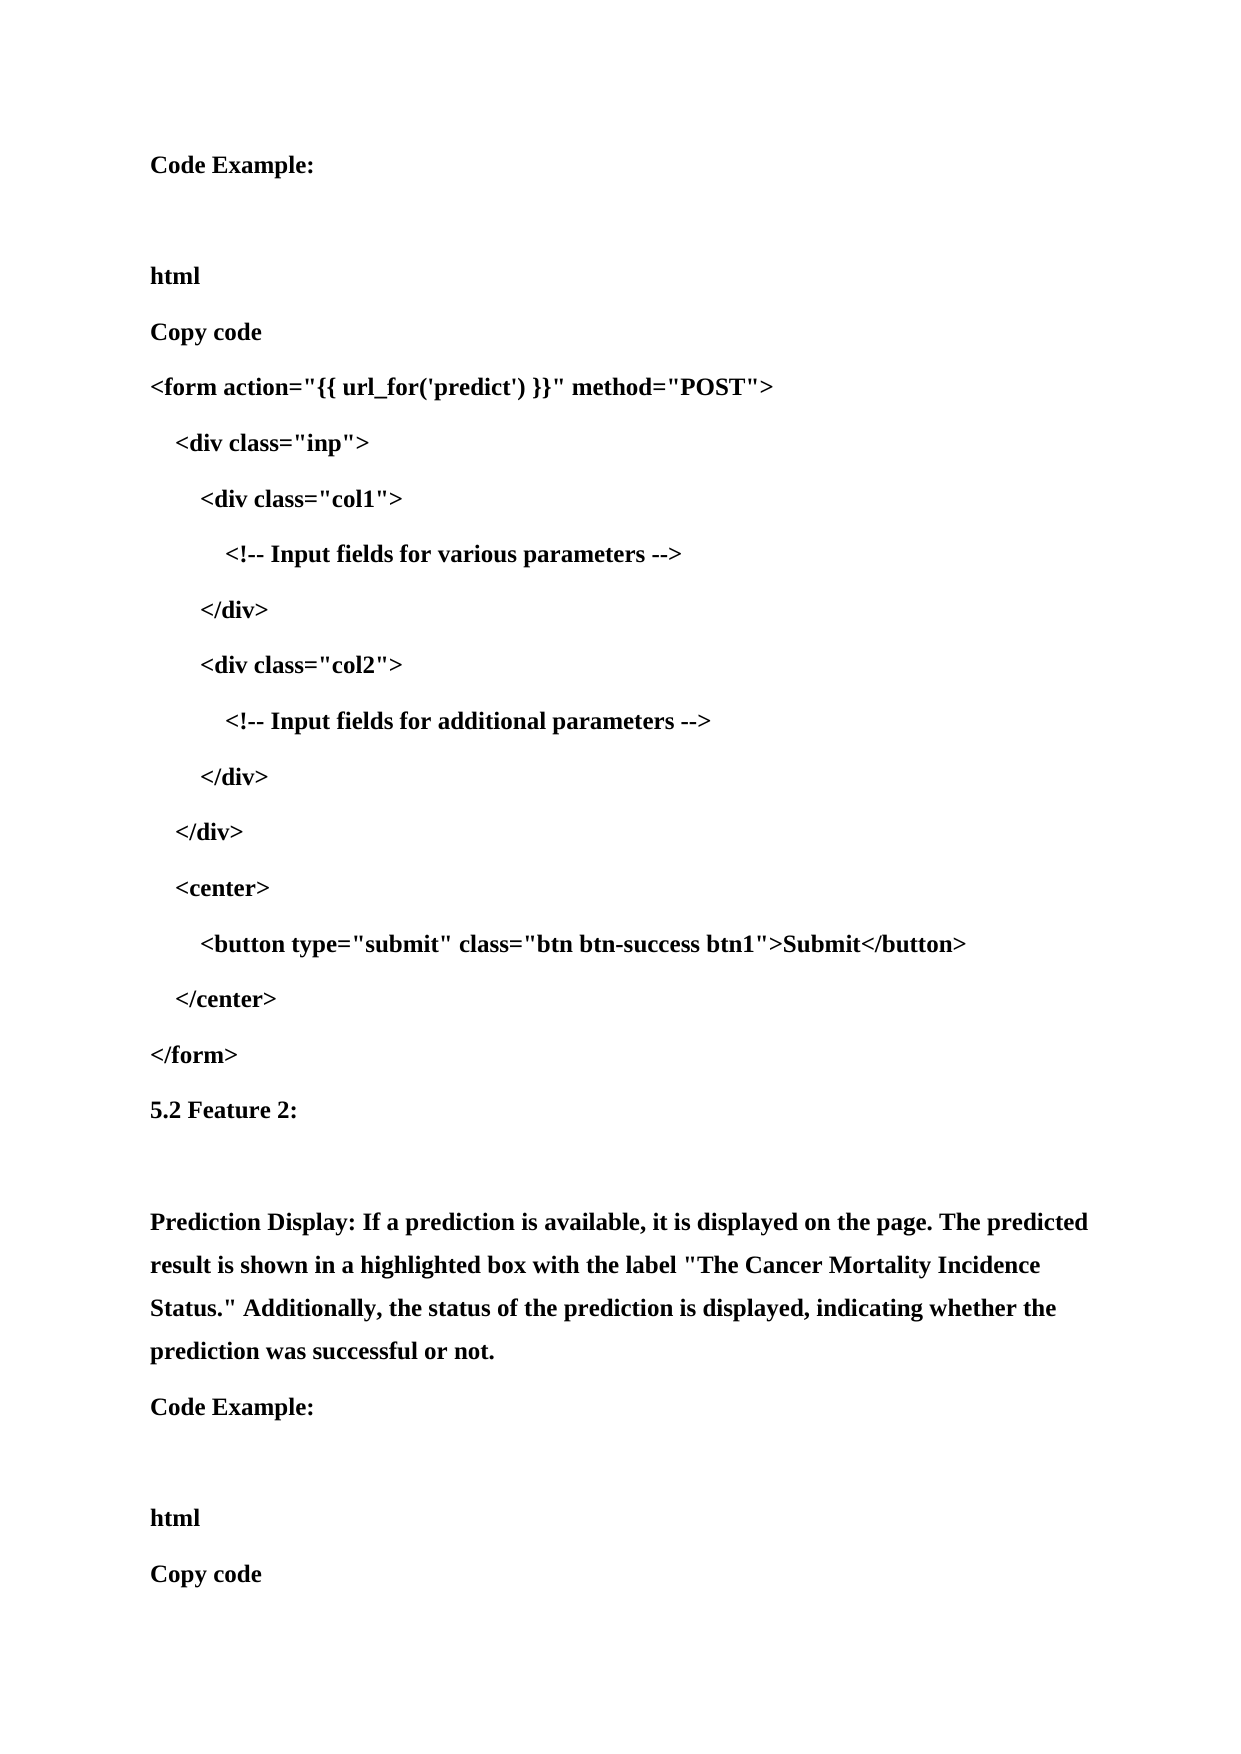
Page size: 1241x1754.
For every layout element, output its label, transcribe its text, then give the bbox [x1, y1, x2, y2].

text Code Example: [150, 150, 1090, 179]
text Code Example: [150, 1392, 1090, 1421]
text </div> [150, 595, 1090, 624]
text </div> [150, 817, 1090, 846]
text <!-- Input fields for additional parameters --> [150, 706, 1090, 735]
text </form> [150, 1040, 1090, 1069]
text html [150, 261, 1090, 290]
text <form action="{{ url_for('predict') }}" method="POST"> [150, 372, 1090, 401]
text Prediction Display: If a prediction is available, it is displayed on the page. The predicted result is shown in a highlighted box with the label "The Cancer Mortality Incidence Status." Additionally, the status of the prediction is displayed, indicating whether the prediction was successful or not. [150, 1207, 1090, 1365]
text <div class="col2"> [150, 651, 1090, 679]
text <div class="col1"> [150, 484, 1090, 512]
text html [150, 1503, 1090, 1532]
text <div class="inp"> [150, 428, 1090, 457]
text <button type="submit" class="btn btn-success btn1">Submit</button> [150, 929, 1090, 957]
text <!-- Input fields for various parameters --> [150, 539, 1090, 568]
text 5.2 Feature 2: [150, 1096, 1090, 1124]
text Copy code [150, 1559, 1090, 1587]
text </center> [150, 984, 1090, 1013]
text </div> [150, 762, 1090, 791]
text <center> [150, 873, 1090, 902]
text Copy code [150, 317, 1090, 346]
